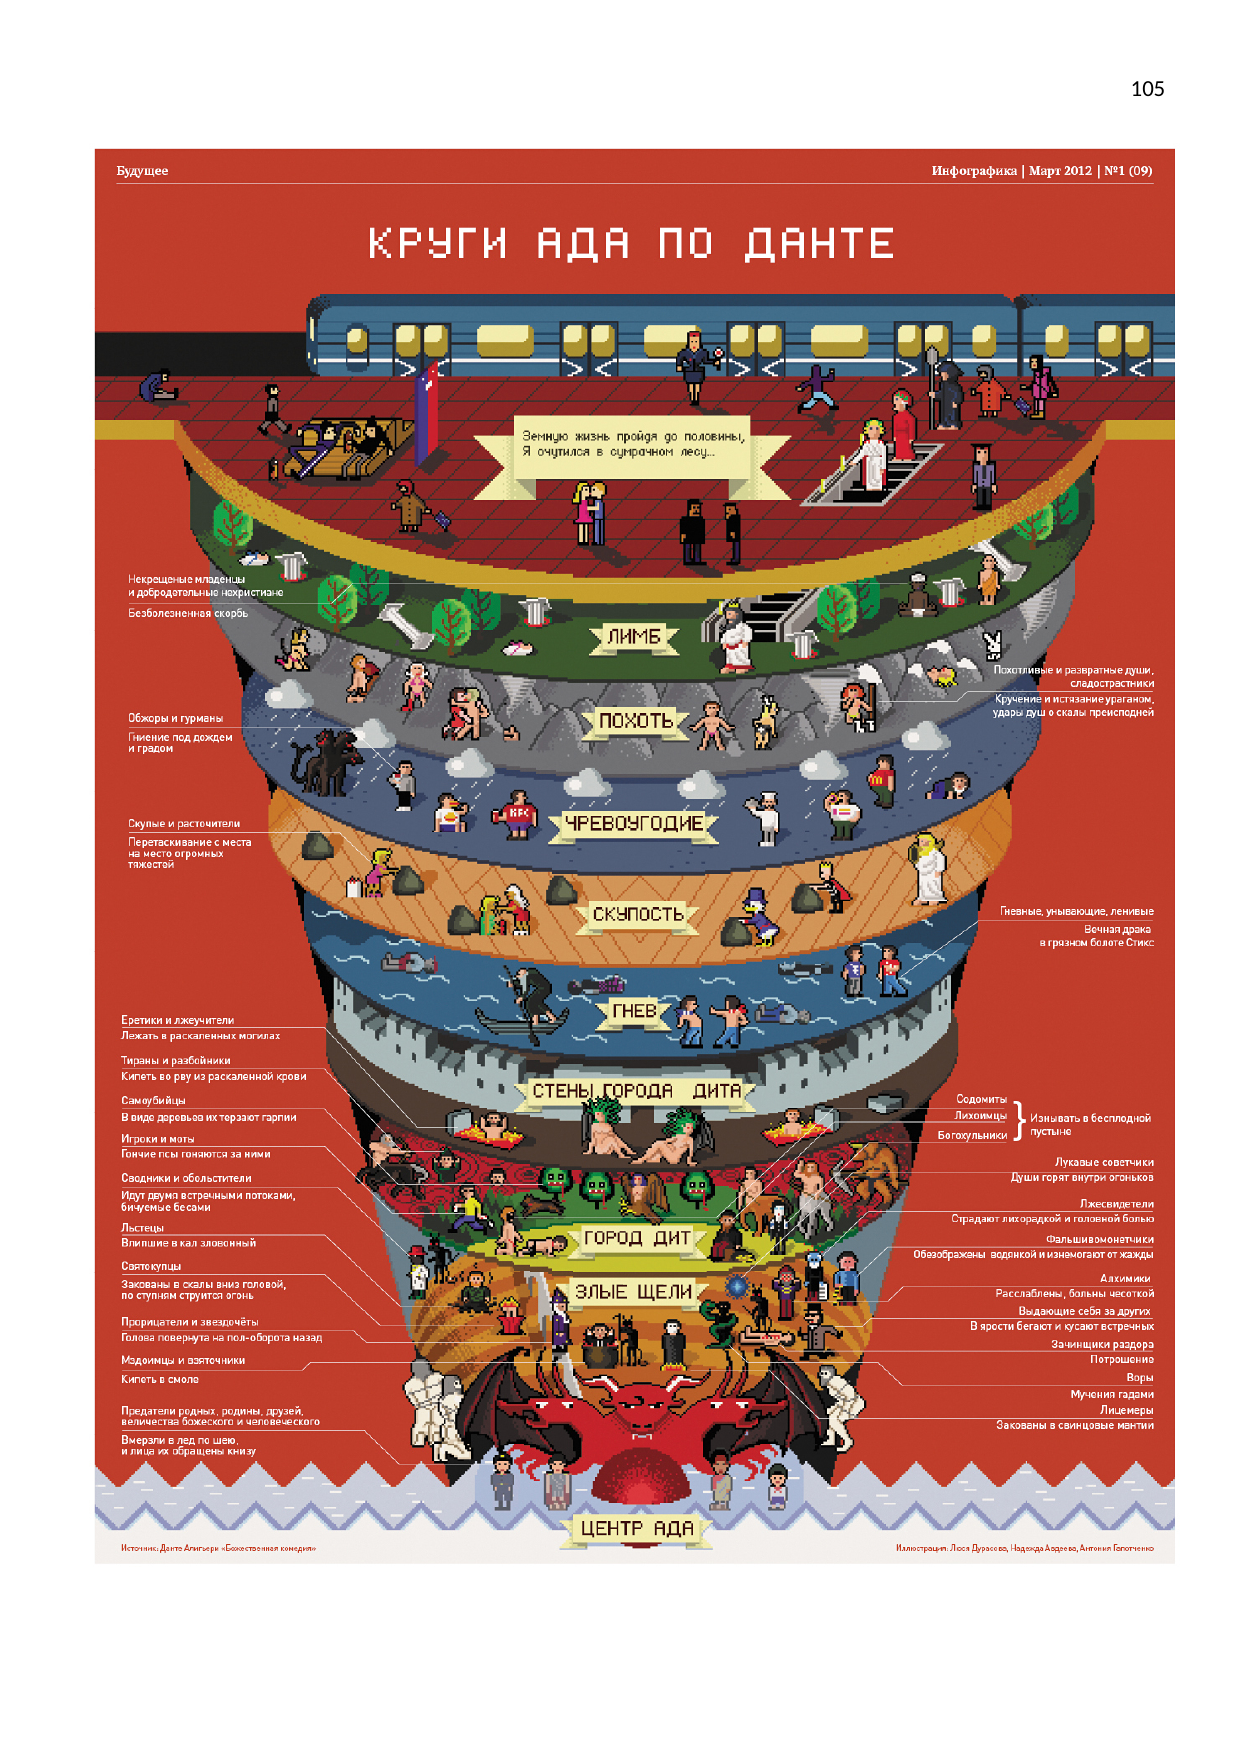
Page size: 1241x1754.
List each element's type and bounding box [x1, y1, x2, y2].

picture [75, 129, 1194, 1583]
